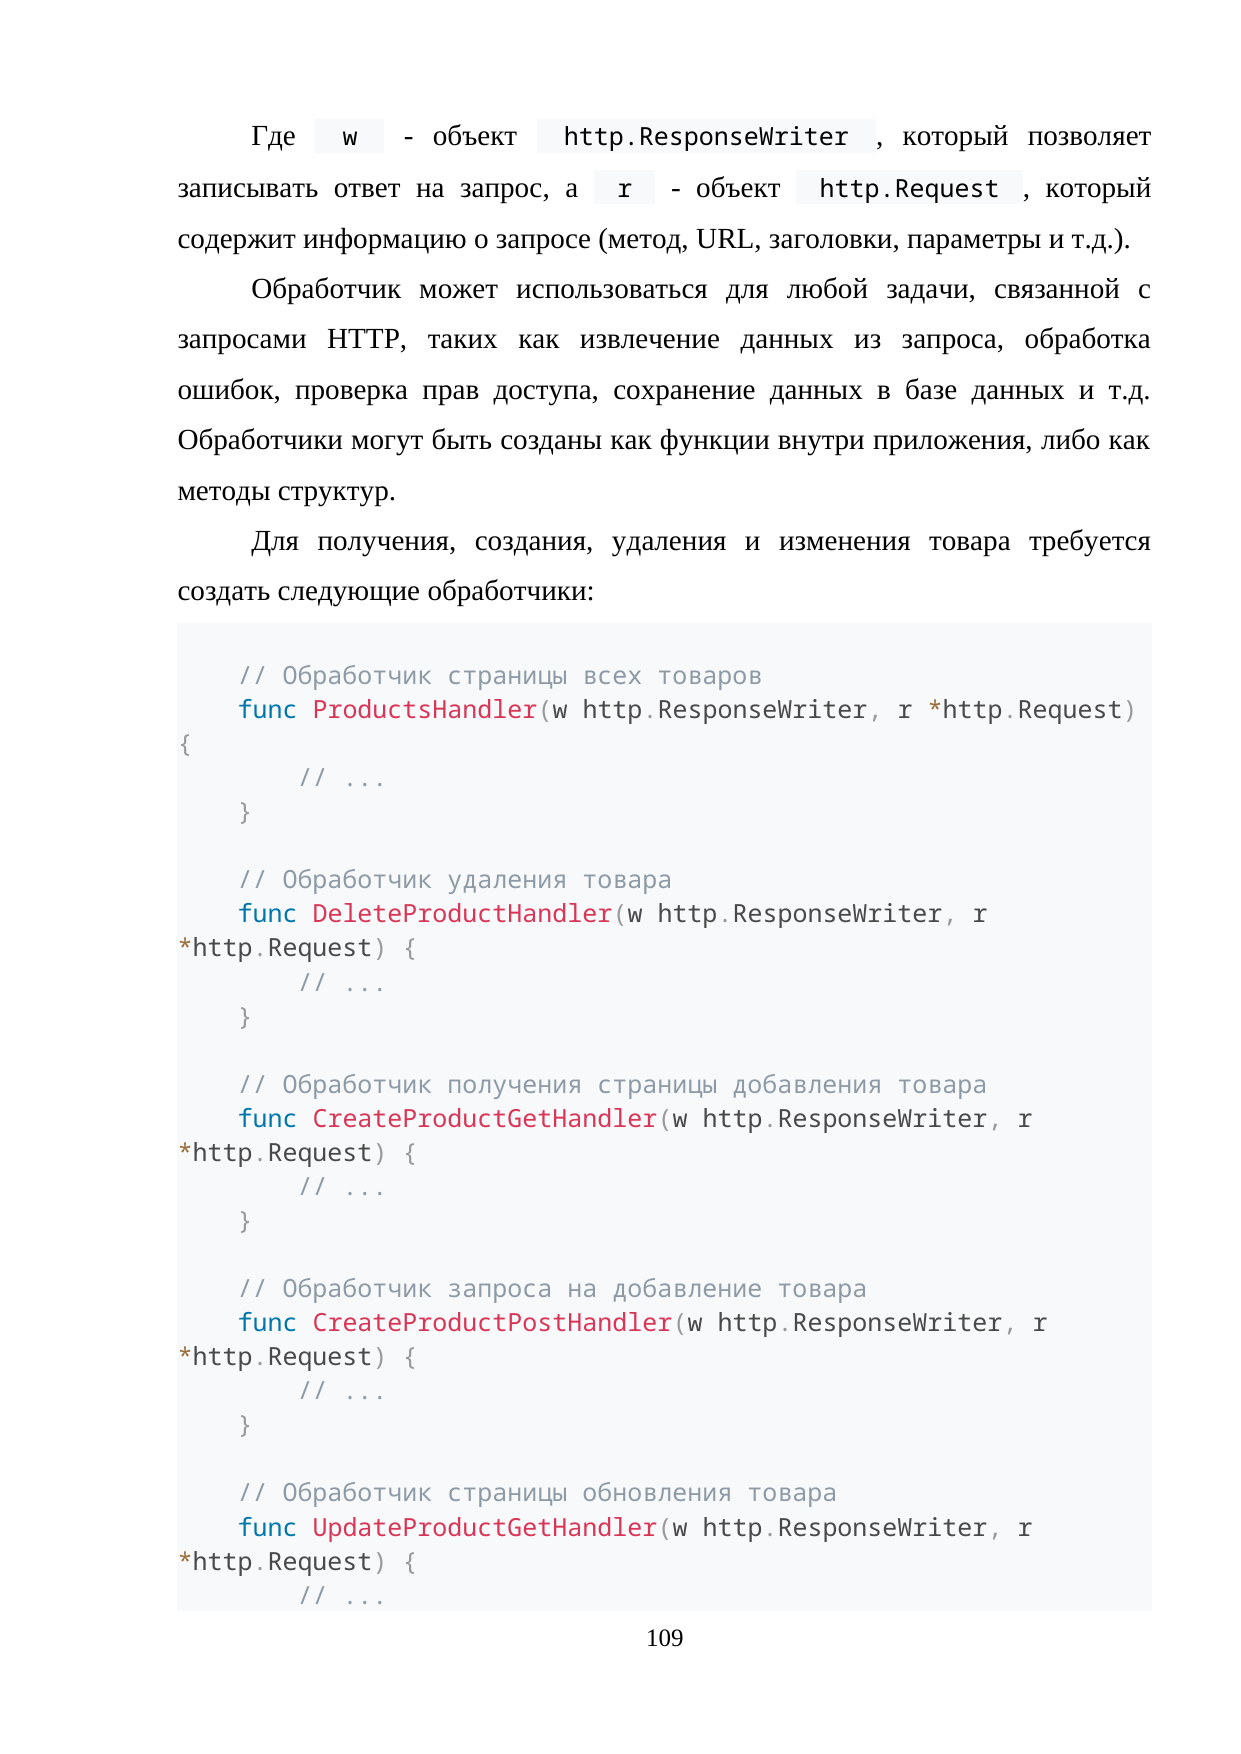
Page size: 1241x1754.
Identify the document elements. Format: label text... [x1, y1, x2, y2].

text // ... [177, 964, 1152, 998]
text } [177, 1203, 1152, 1237]
text } [177, 794, 1152, 828]
text // ... [177, 1577, 1152, 1611]
text func UpdateProductGetHandler(w http.ResponseWriter, r *http.Request) { [177, 1509, 1152, 1577]
text // ... [177, 1168, 1152, 1203]
text } [177, 998, 1152, 1032]
text // Обработчик удаления товара [177, 862, 1152, 896]
text func ProductsHandler(w http.ResponseWriter, r *http.Request) { [177, 692, 1152, 760]
text } [177, 1407, 1152, 1441]
text Для получения, создания, удаления и изменения товара требуется создать следующие обработчики: [177, 523, 1152, 607]
text // Обработчик получения страницы добавления товара [177, 1066, 1152, 1100]
text // Обработчик страницы обновления товара [177, 1475, 1152, 1509]
text func CreateProductGetHandler(w http.ResponseWriter, r *http.Request) { [177, 1100, 1152, 1168]
text // ... [177, 760, 1152, 794]
text Где w - объект http.ResponseWriter , который позволяет записывать ответ на запрос, а r - объект http.Request , который содержит информацию о запросе (метод, URL, заголовки, параметры и т.д.). [177, 118, 1152, 254]
text Обработчик может использоваться для любой задачи, связанной с запросами HTTP, таких как извлечение данных из запроса, обработка ошибок, проверка прав доступа, сохранение данных в базе данных и т.д. Обработчики могут быть созданы как функции внутри приложения, либо как методы структур. [177, 271, 1152, 506]
text func DeleteProductHandler(w http.ResponseWriter, r *http.Request) { [177, 896, 1152, 964]
text // Обработчик страницы всех товаров [177, 658, 1152, 692]
text // Обработчик запроса на добавление товара [177, 1271, 1152, 1305]
text // ... [177, 1373, 1152, 1407]
text func CreateProductPostHandler(w http.ResponseWriter, r *http.Request) { [177, 1305, 1152, 1373]
